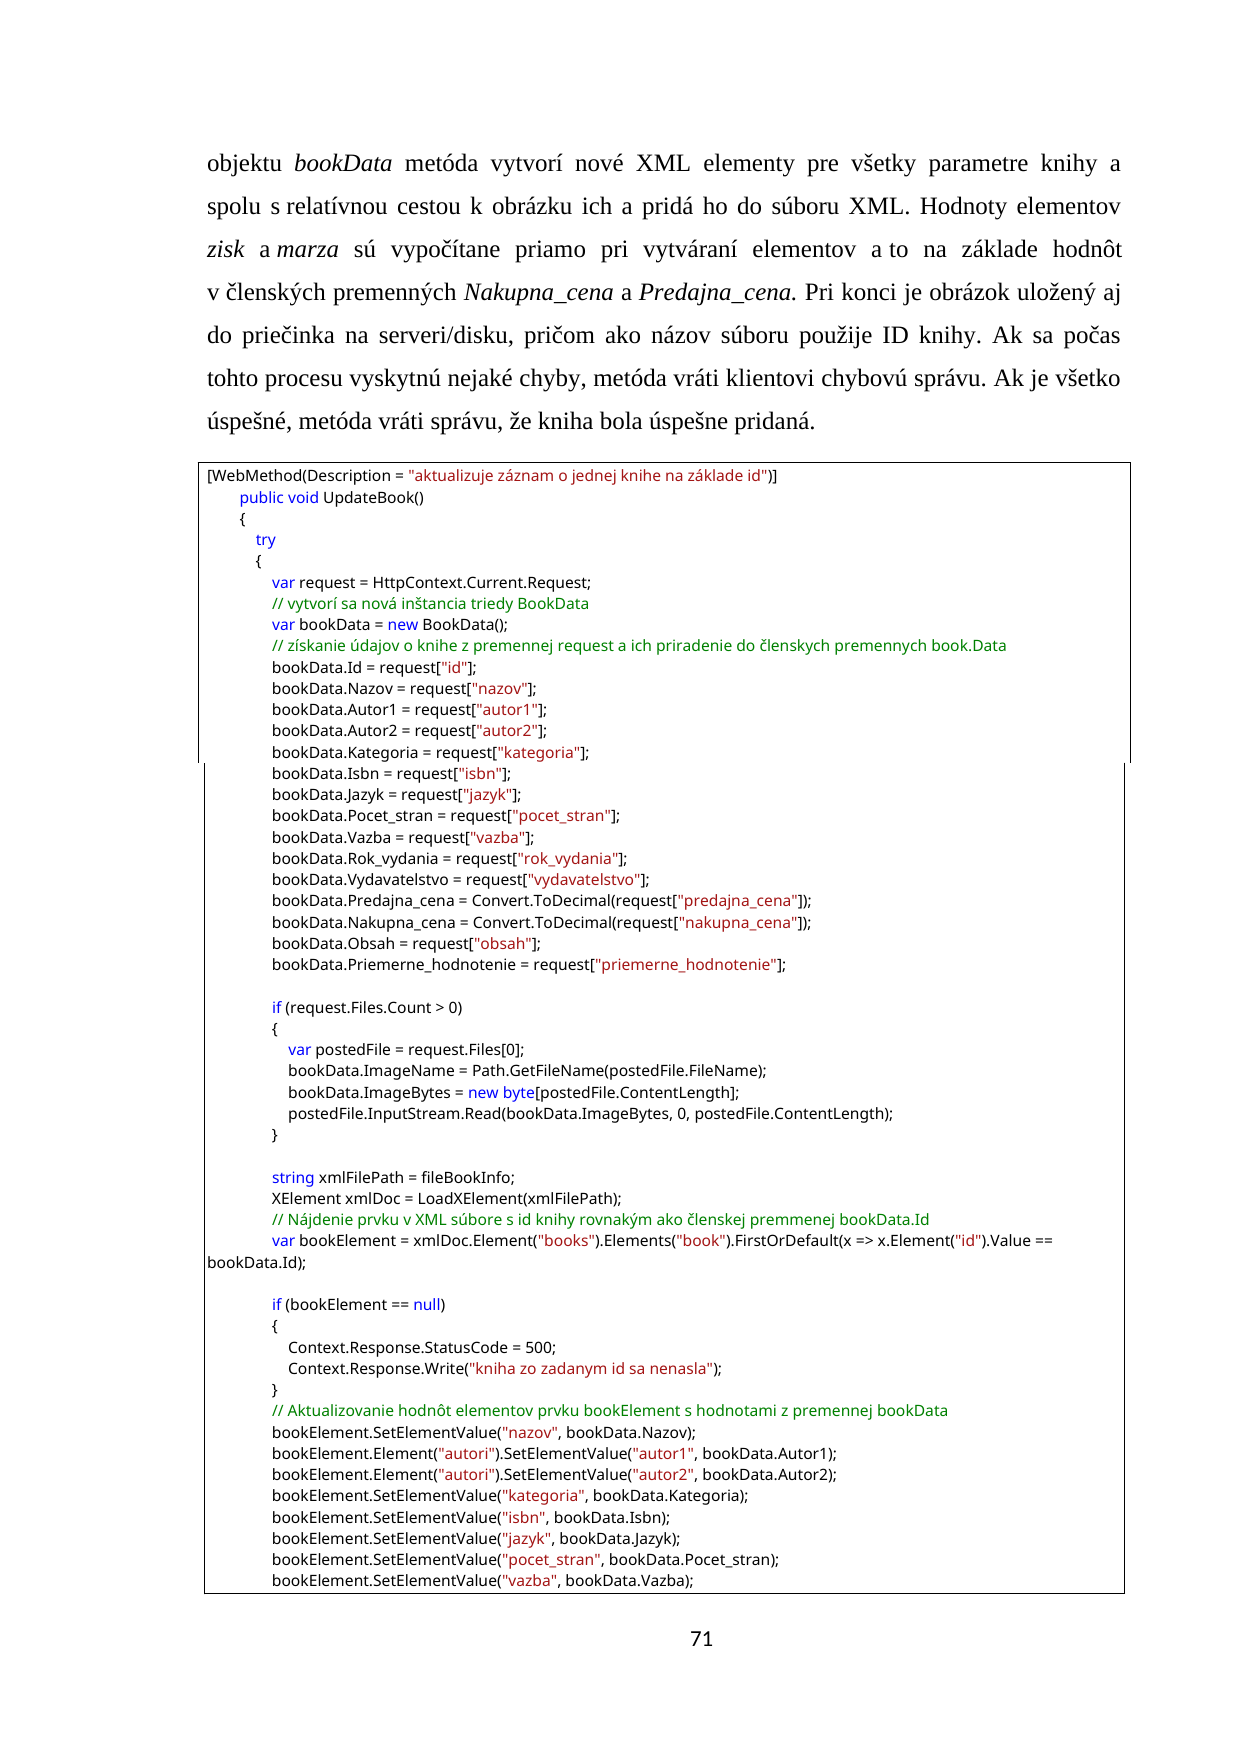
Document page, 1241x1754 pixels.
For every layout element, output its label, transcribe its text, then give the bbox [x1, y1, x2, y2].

text } [207, 1124, 1122, 1145]
text { [207, 550, 1122, 571]
text bookData.Autor2 = request["autor2"]; [207, 720, 1122, 741]
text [207, 148, 1122, 435]
text bookData.ImageName = Path.GetFileName(postedFile.FileName); [207, 1060, 1122, 1081]
text // získanie údajov o knihe z premennej request a ich priradenie do členskych premennych book.Data [207, 635, 1122, 656]
text bookElement.SetElementValue("vazba", bookData.Vazba); [205, 1567, 1124, 1593]
text bookElement.Element("autori").SetElementValue("autor2", bookData.Autor2); [207, 1464, 1122, 1485]
text bookData.Pocet_stran = request["pocet_stran"]; [207, 805, 1122, 826]
text if (bookElement == null) [207, 1294, 1122, 1315]
text postedFile.InputStream.Read(bookData.ImageBytes, 0, postedFile.ContentLength); [207, 1103, 1122, 1124]
text Context.Response.StatusCode = 500; [207, 1336, 1122, 1358]
text bookData.Id = request["id"]; [207, 656, 1122, 678]
text bookElement.SetElementValue("jazyk", bookData.Jazyk); [207, 1528, 1122, 1549]
text { [207, 1315, 1122, 1336]
text bookData.Obsah = request["obsah"]; [207, 933, 1122, 954]
text bookElement.SetElementValue("isbn", bookData.Isbn); [207, 1506, 1122, 1528]
text // Nájdenie prvku v XML súbore s id knihy rovnakým ako členskej premmenej bookData.Id [207, 1209, 1122, 1230]
text bookData.Nazov = request["nazov"]; [207, 678, 1122, 699]
text { [207, 1018, 1122, 1039]
text bookElement.SetElementValue("kategoria", bookData.Kategoria); [207, 1485, 1122, 1506]
text bookData.Predajna_cena = Convert.ToDecimal(request["predajna_cena"]); [207, 890, 1122, 911]
text var request = HttpContext.Current.Request; [207, 571, 1122, 593]
text bookData.Jazyk = request["jazyk"]; [207, 784, 1122, 805]
text public void UpdateBook() [207, 486, 1122, 508]
text bookData.Autor1 = request["autor1"]; [207, 699, 1122, 720]
text } [207, 1379, 1122, 1400]
text // Aktualizovanie hodnôt elementov prvku bookElement s hodnotami z premennej bookData [207, 1400, 1122, 1421]
text { [207, 508, 1122, 529]
text bookData.Priemerne_hodnotenie = request["priemerne_hodnotenie"]; [207, 954, 1122, 975]
text bookElement.SetElementValue("nazov", bookData.Nazov); [207, 1421, 1122, 1443]
text var bookData = new BookData(); [207, 614, 1122, 635]
text string xmlFilePath = fileBookInfo; [207, 1166, 1122, 1188]
text bookData.Vydavatelstvo = request["vydavatelstvo"]; [207, 869, 1122, 890]
text bookElement.SetElementValue("pocet_stran", bookData.Pocet_stran); [207, 1549, 1122, 1567]
text var bookElement = xmlDoc.Element("books").Elements("book").FirstOrDefault(x => x.Element("id").Value == bookData.Id); [207, 1230, 1122, 1273]
text bookData.Rok_vydania = request["rok_vydania"]; [207, 848, 1122, 869]
text if (request.Files.Count > 0) [207, 996, 1122, 1018]
text // vytvorí sa nová inštancia triedy BookData [207, 593, 1122, 614]
text bookData.Isbn = request["isbn"]; [207, 763, 1122, 784]
text bookData.Kategoria = request["kategoria"]; [207, 741, 1122, 763]
text Context.Response.Write("kniha zo zadanym id sa nenasla"); [207, 1358, 1122, 1379]
text bookElement.Element("autori").SetElementValue("autor1", bookData.Autor1); [207, 1443, 1122, 1464]
text bookData.Vazba = request["vazba"]; [207, 826, 1122, 848]
text [WebMethod(Description = "aktualizuje záznam o jednej knihe na základe id")] [199, 463, 1130, 486]
text bookData.ImageBytes = new byte[postedFile.ContentLength]; [207, 1081, 1122, 1103]
text var postedFile = request.Files[0]; [207, 1039, 1122, 1060]
text bookData.Nakupna_cena = Convert.ToDecimal(request["nakupna_cena"]); [207, 911, 1122, 933]
text XElement xmlDoc = LoadXElement(xmlFilePath); [207, 1188, 1122, 1209]
text try [207, 529, 1122, 550]
